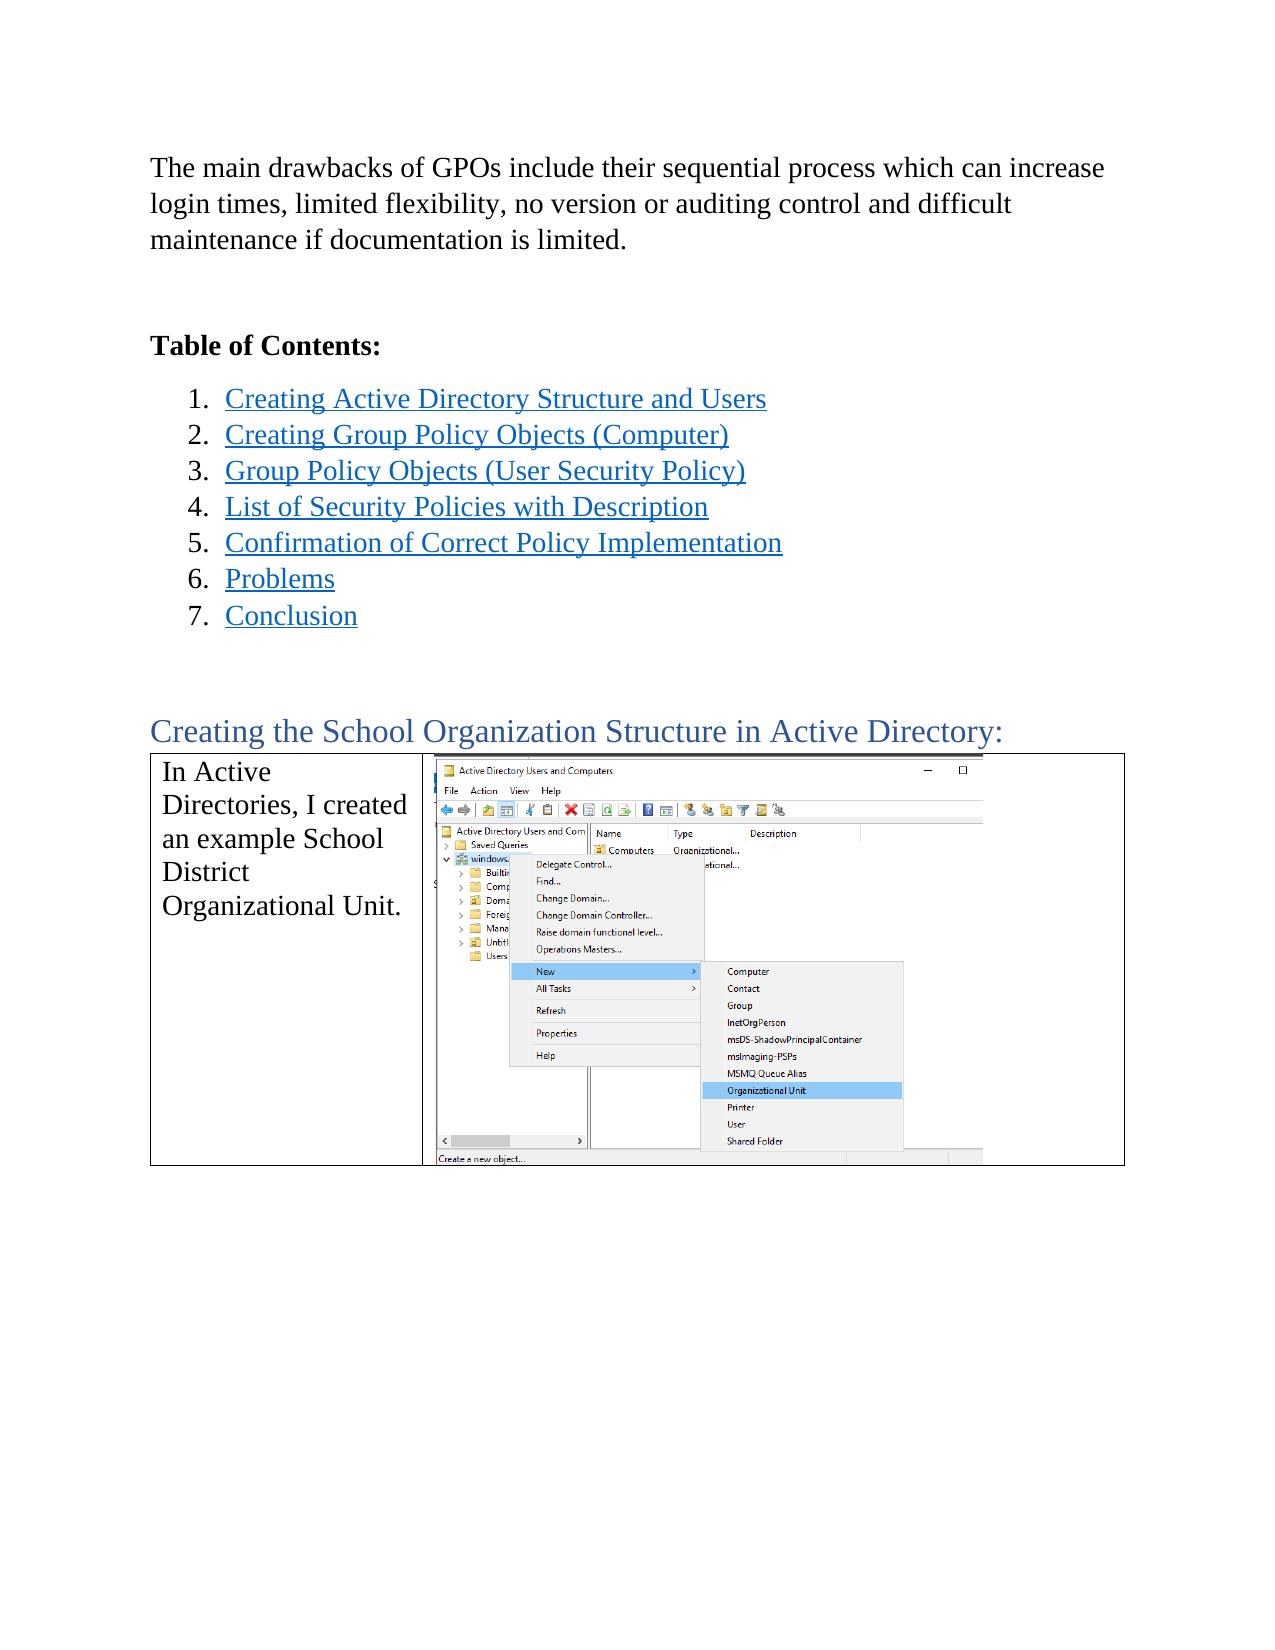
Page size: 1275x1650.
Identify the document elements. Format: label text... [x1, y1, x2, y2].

list Creating Group Policy Objects (Computer) [187, 417, 1125, 450]
subtitle Creating the School Organization Structure in Active Directory: [150, 712, 1125, 750]
list Creating Active Directory Structure and Users [187, 381, 1125, 414]
table_header In Active Directories, I created an example School District Organizational Unit. [151, 754, 422, 1164]
list Group Policy Objects (User Security Policy) [187, 453, 1125, 487]
text Table of Contents: [150, 328, 1125, 361]
text The main drawbacks of GPOs include their sequential process which can increase login times, limited flexibility, no version or auditing control and difficult maintenance if documentation is limited. [150, 150, 1125, 256]
list Confirmation of Correct Policy Implementation [187, 525, 1125, 559]
table_header [984, 754, 1124, 1164]
list Problems [187, 561, 1125, 595]
list Conclusion [187, 598, 1125, 631]
picture [434, 753, 984, 1165]
list List of Security Policies with Description [187, 489, 1125, 523]
table_header [423, 754, 434, 1164]
